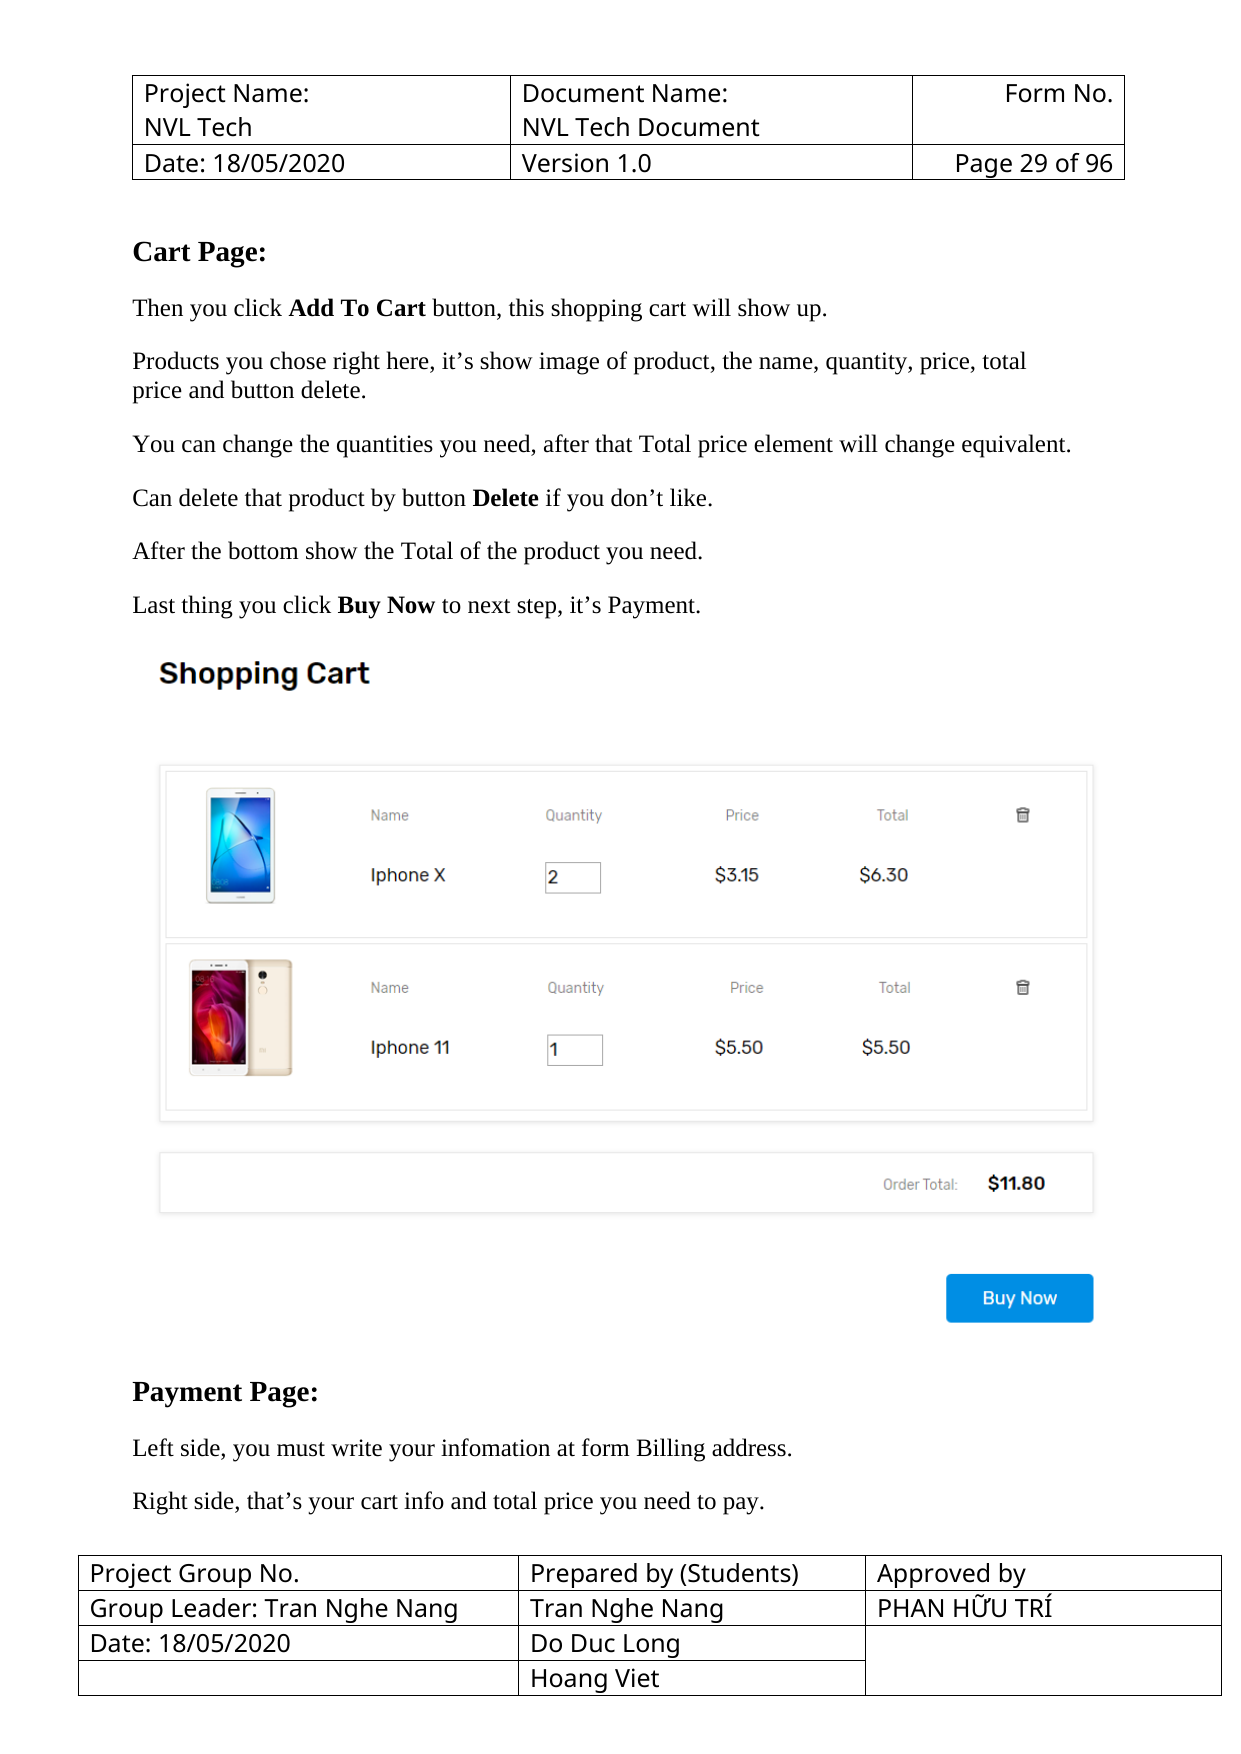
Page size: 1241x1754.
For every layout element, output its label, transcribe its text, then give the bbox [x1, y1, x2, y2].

text Products you chose right here, it’s show image of product, the name, quantity, price, total price and button delete. [132, 346, 1075, 404]
text Can delete that product by button Delete if you don’t like. [132, 483, 1075, 511]
text Payment Page: [132, 1374, 1075, 1408]
text Left side, you must write your infomation at form Billing address. [132, 1433, 1075, 1461]
text After the bottom show the Total of the product you need. [132, 536, 1075, 565]
text Cart Page: [132, 234, 1075, 268]
picture [132, 643, 1125, 1349]
text Right side, that’s your cart info and total price you need to pay. [132, 1486, 1075, 1515]
text Last thing you click Buy Now to next step, it’s Payment. [132, 590, 1075, 619]
text Then you click Add To Cart button, this shopping cart will show up. [132, 293, 1075, 321]
text You can change the quantities you need, after that Total price element will change equivalent. [132, 429, 1075, 458]
